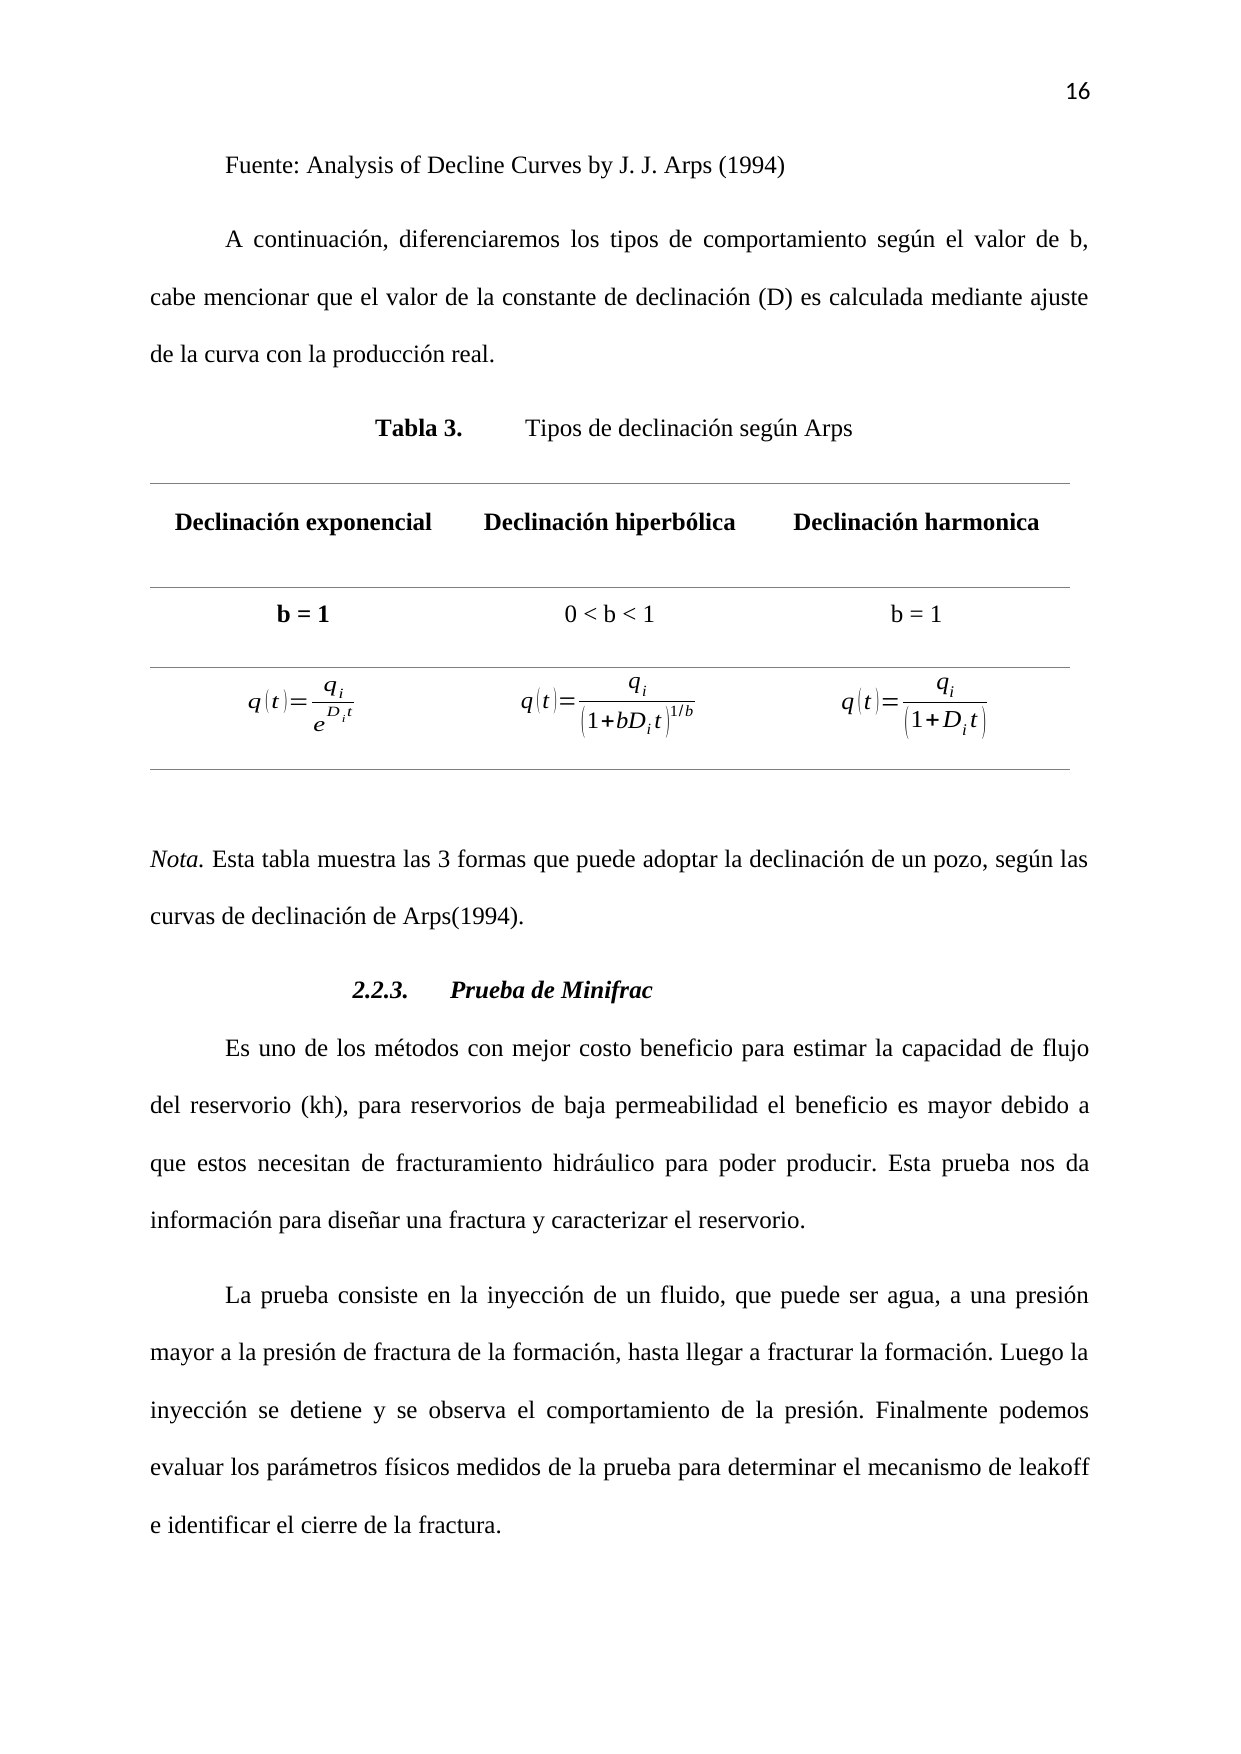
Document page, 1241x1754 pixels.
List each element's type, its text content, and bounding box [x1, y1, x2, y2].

text La prueba consiste en la inyección de un fluido, que puede ser agua, a una presión mayor a la presión de fractura de la formación, hasta llegar a fracturar la formación. Luego la inyección se detiene y se observa el comportamiento de la presión. Finalmente podemos evaluar los parámetros físicos medidos de la prueba para determinar el mecanismo de leakoff e identificar el cierre de la fractura. [150, 1280, 1090, 1538]
table_cell 0 < b < 1 [456, 588, 763, 667]
text A continuación, diferenciaremos los tipos de comportamiento según el valor de b, cabe mencionar que el valor de la constante de declinación (D) es calculada mediante ajuste de la curva con la producción real. [150, 224, 1090, 368]
table_cell [763, 668, 1069, 769]
subtitle Prueba de Minifrac [277, 976, 1090, 1004]
table_header Declinación hiperbólica [456, 484, 763, 587]
table_cell b = 1 [763, 588, 1069, 667]
table_cell [150, 668, 456, 769]
table_header Declinación harmonica [763, 484, 1069, 587]
table_cell b = 1 [150, 588, 456, 667]
table_header Declinación exponencial [150, 484, 456, 587]
text Es uno de los métodos con mejor costo beneficio para estimar la capacidad de flujo del reservorio (kh), para reservorios de baja permeabilidad el beneficio es mayor debido a que estos necesitan de fracturamiento hidráulico para poder producir. Esta prueba nos da información para diseñar una fractura y caracterizar el reservorio. [150, 1033, 1090, 1234]
text Fuente: Analysis of Decline Curves by J. J. Arps (1994) [150, 150, 1090, 179]
text Tipos de declinación según Arps [300, 413, 1090, 442]
table_cell [456, 668, 763, 769]
text Nota. Esta tabla muestra las 3 formas que puede adoptar la declinación de un pozo, según las curvas de declinación de Arps(1994). [150, 844, 1090, 930]
